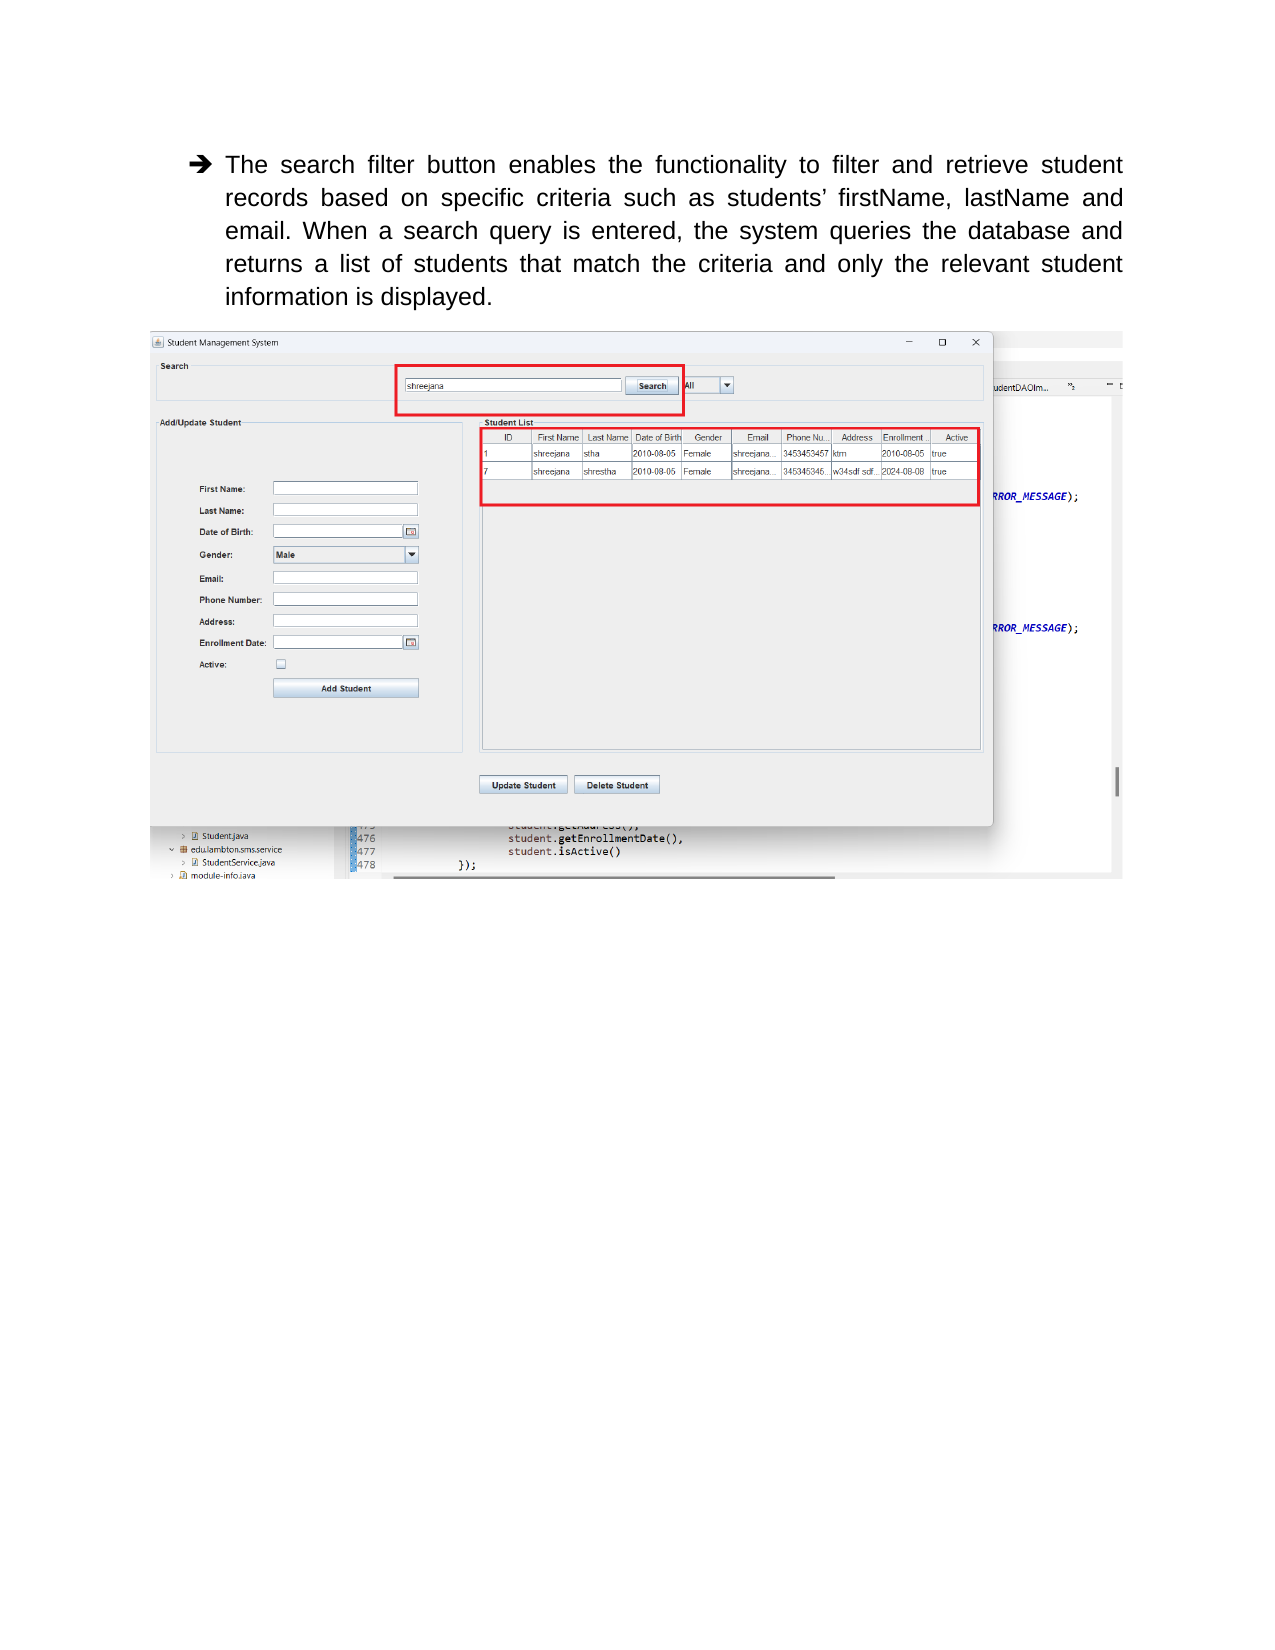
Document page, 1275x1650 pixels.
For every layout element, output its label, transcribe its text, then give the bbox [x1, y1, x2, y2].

picture [150, 331, 1123, 879]
list The search filter button enables the functionality to filter and retrieve student records based on specific criteria such as students’ firstName, lastName and email. When a search query is entered, the system queries the database and returns a list of students that match the criteria and only the relevant student information is displayed. [187, 150, 1125, 311]
